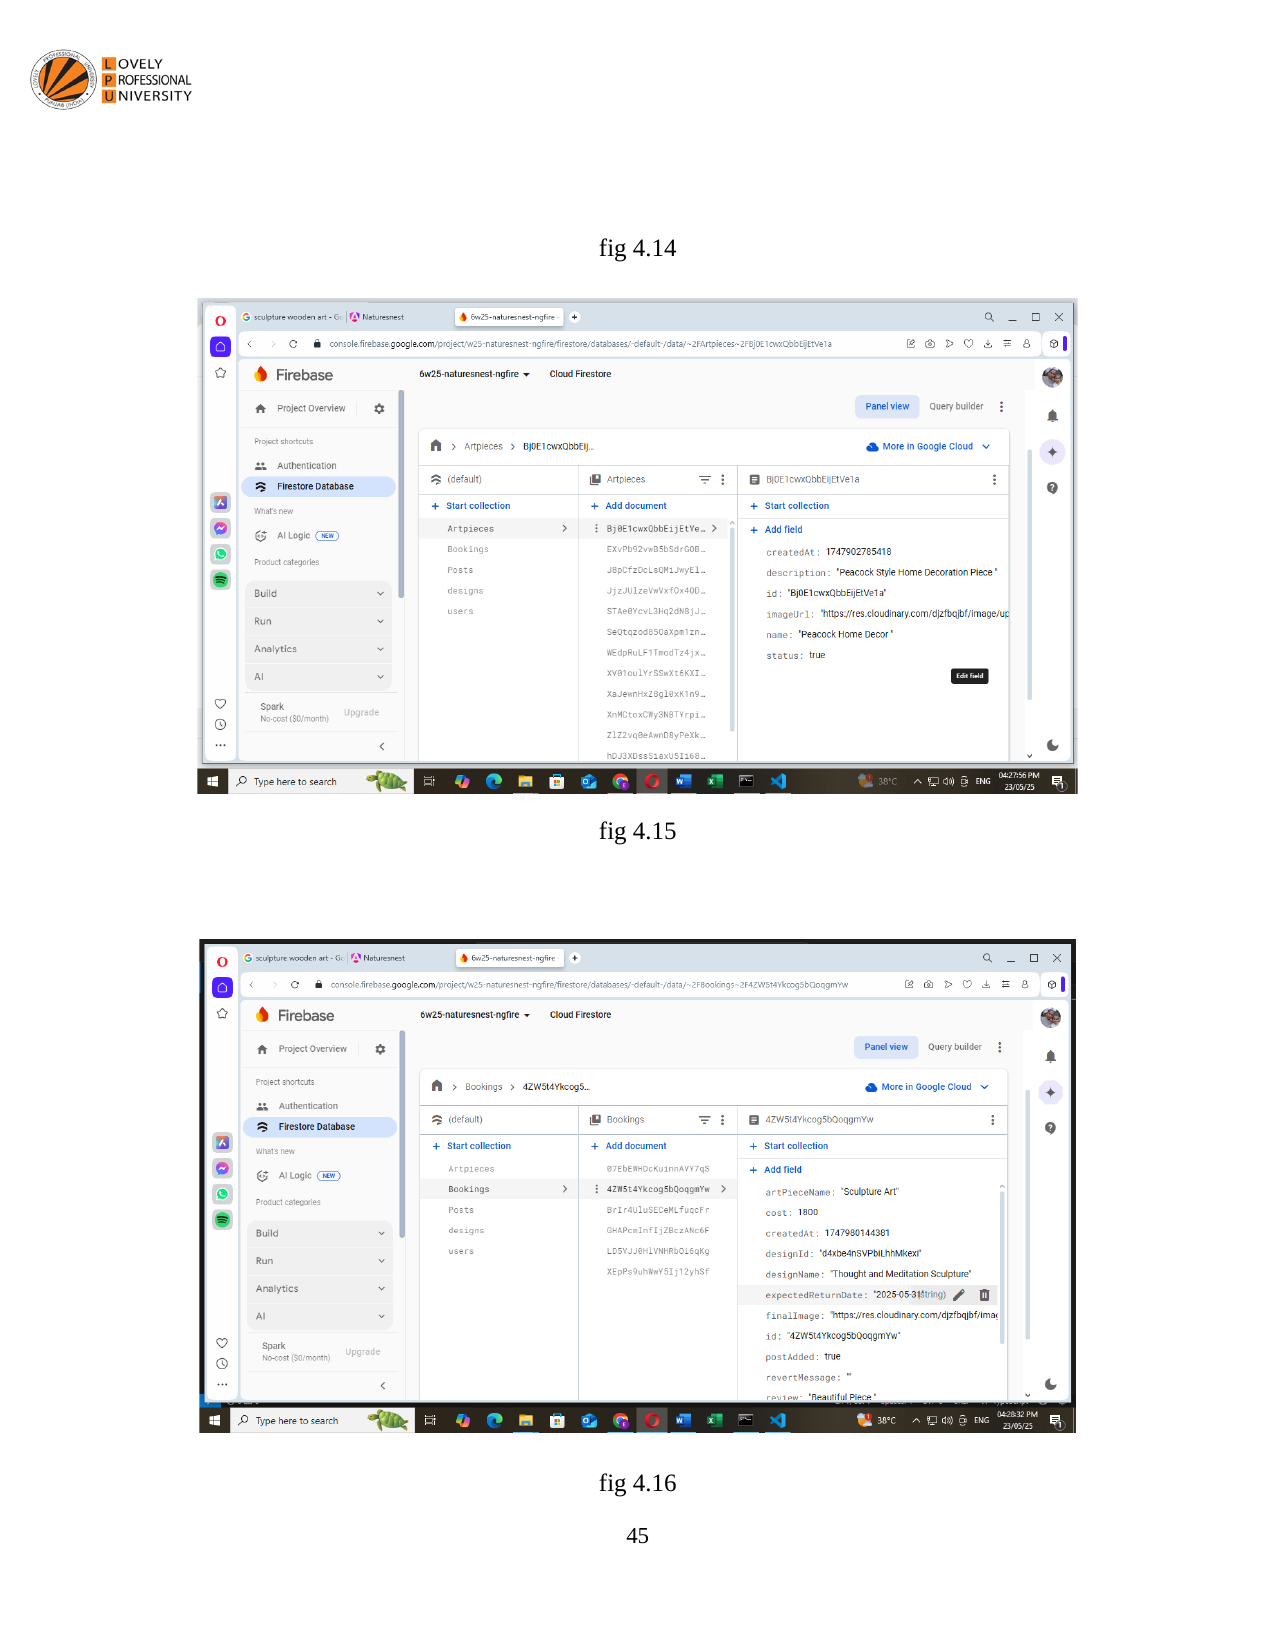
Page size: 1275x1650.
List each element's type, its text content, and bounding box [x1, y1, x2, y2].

text fig 4.16 [75, 1468, 1200, 1496]
text fig 4.14 [75, 233, 1200, 262]
picture [199, 939, 1076, 1433]
picture [18, 34, 229, 124]
picture [197, 298, 1078, 794]
text fig 4.15 [75, 816, 1200, 844]
